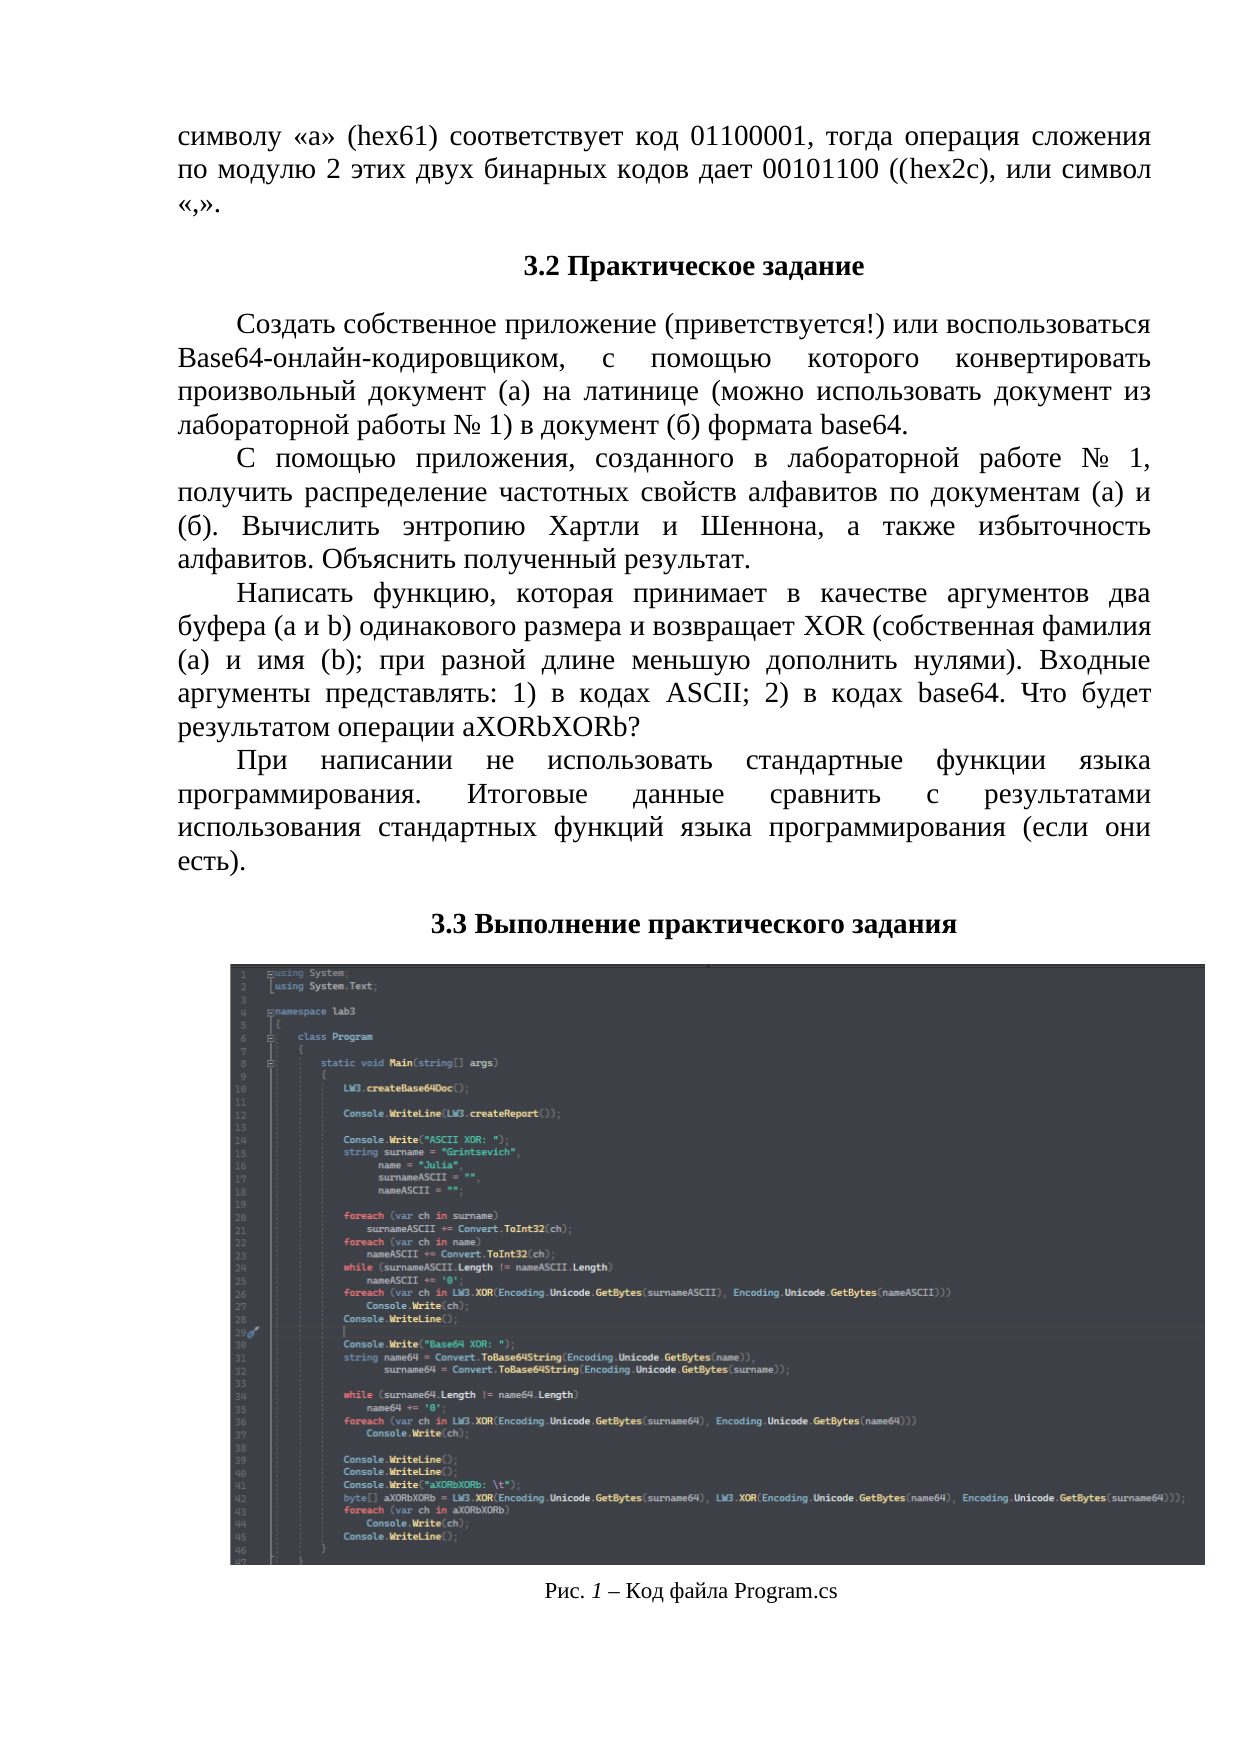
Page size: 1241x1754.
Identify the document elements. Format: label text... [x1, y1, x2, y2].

text 3.3 Выполнение практического задания [177, 906, 1152, 939]
text С помощью приложения, созданного в лабораторной работе № 1, получить распределение частотных свойств алфавитов по документам (а) и (б). Вычислить энтропию Хартли и Шеннона, а также избыточность алфавитов. Объяснить полученный результат. [177, 441, 1152, 575]
picture [230, 964, 1205, 1565]
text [177, 118, 1152, 219]
text Создать собственное приложение (приветствуется!) или воспользоваться Base64-онлайн-кодировщиком, с помощью которого конвертировать произвольный документ (а) на латинице (можно использовать документ из лабораторной работы № 1) в документ (б) формата base64. [177, 306, 1152, 441]
text 3.2 Практическое задание [177, 248, 1152, 281]
text Рис. 1 – Код файла Program.cs [177, 1577, 1152, 1604]
text При написании не использовать стандартные функции языка программирования. Итоговые данные сравнить с результатами использования стандартных функций языка программирования (если они есть). [177, 742, 1152, 877]
text Написать функцию, которая принимает в качестве аргументов два буфера (а и b) одинакового размера и возвращает XOR (собственная фамилия (а) и имя (b); при разной длине меньшую дополнить нулями). Входные аргументы представлять: 1) в кодах ASCII; 2) в кодах base64. Что будет результатом операции аXORbXORb? [177, 575, 1152, 742]
